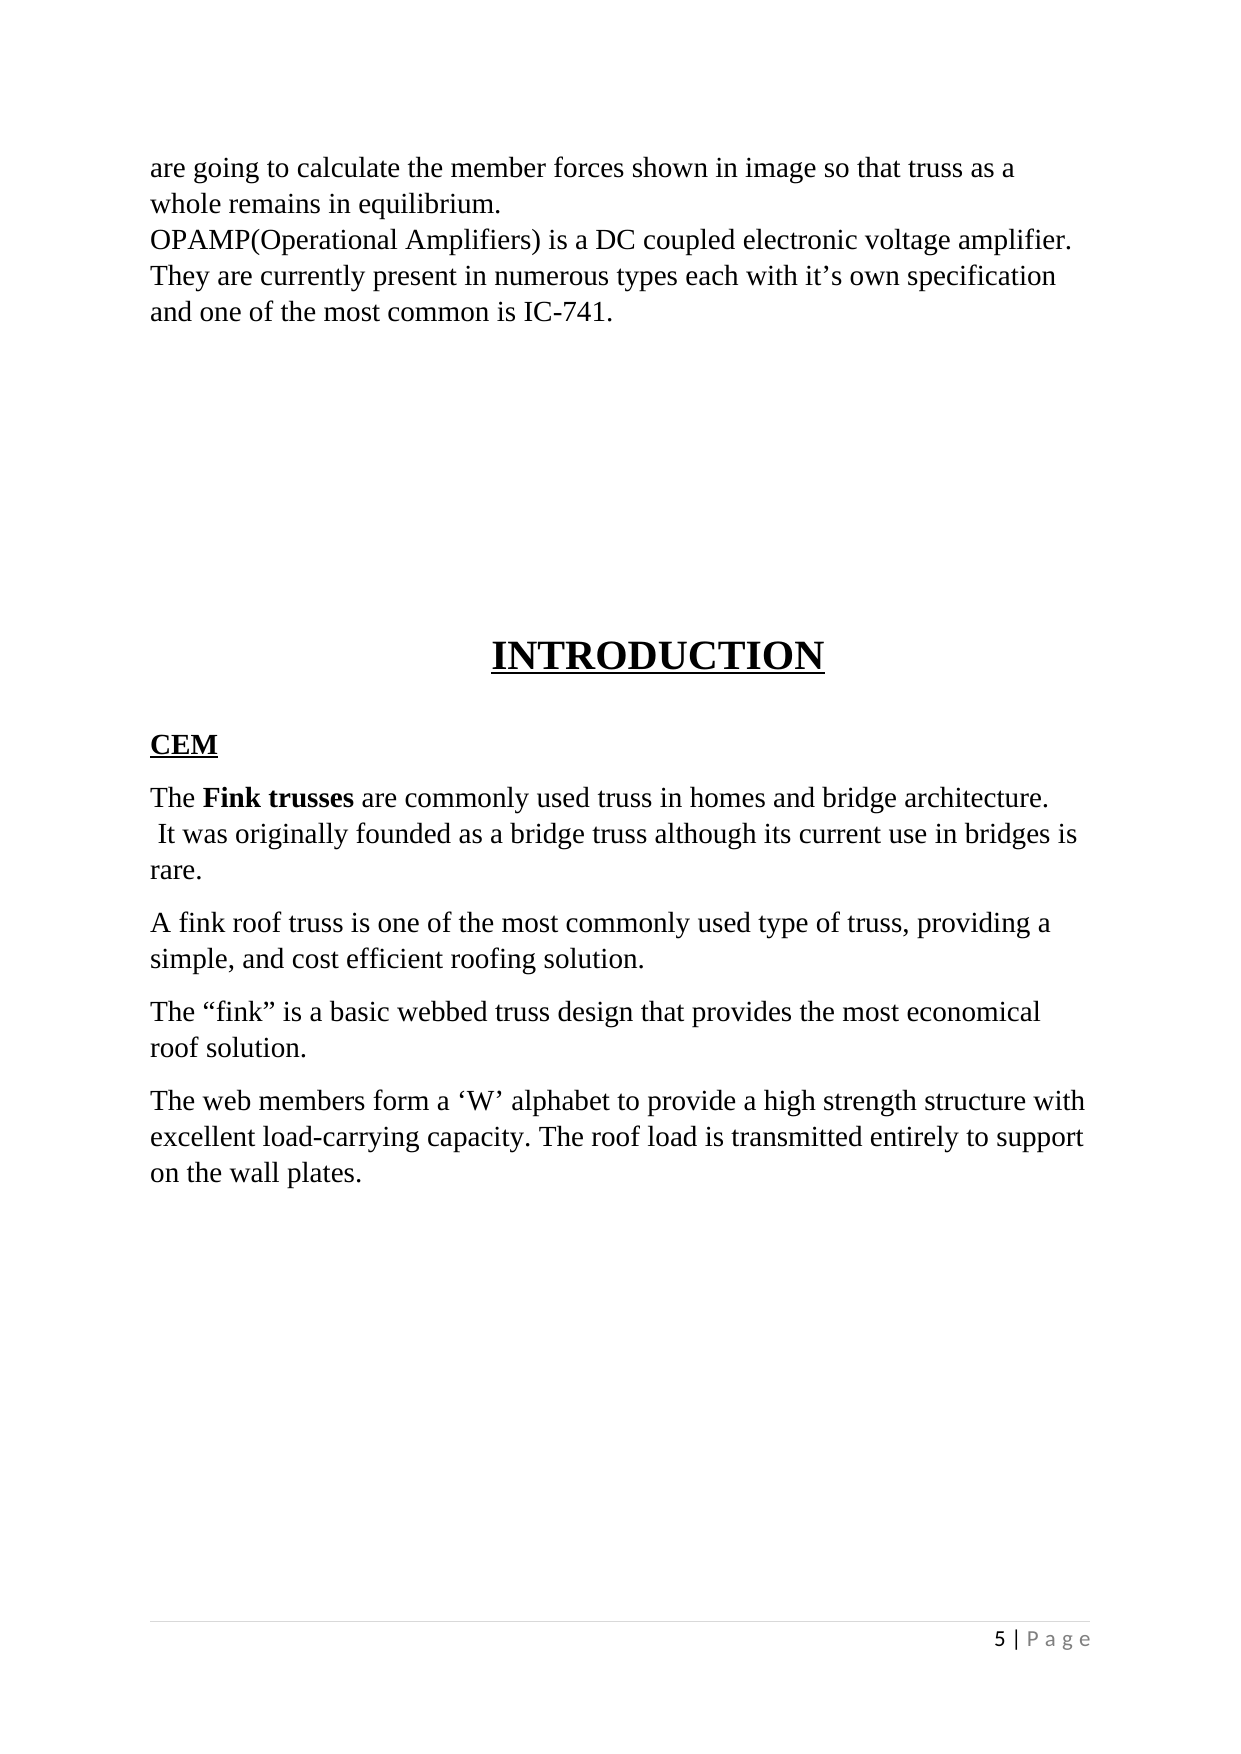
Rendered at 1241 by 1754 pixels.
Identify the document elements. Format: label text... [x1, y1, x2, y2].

text The “fink” is a basic webbed truss design that provides the most economical roof solution. [150, 994, 1090, 1064]
list INTRODUCTION [225, 630, 1090, 708]
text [150, 150, 1090, 503]
text The web members form a ‘W’ alphabet to provide a high strength structure with excellent load-carrying capacity. The roof load is transmitted entirely to support on the wall plates. [150, 1083, 1090, 1189]
text The Fink trusses are commonly used truss in homes and bridge architecture. It was originally founded as a bridge truss although its current use in bridges is rare. [150, 780, 1090, 886]
text CEM [150, 727, 1090, 761]
text A fink roof truss is one of the most commonly used type of truss, providing a simple, and cost efficient roofing solution. [150, 905, 1090, 975]
